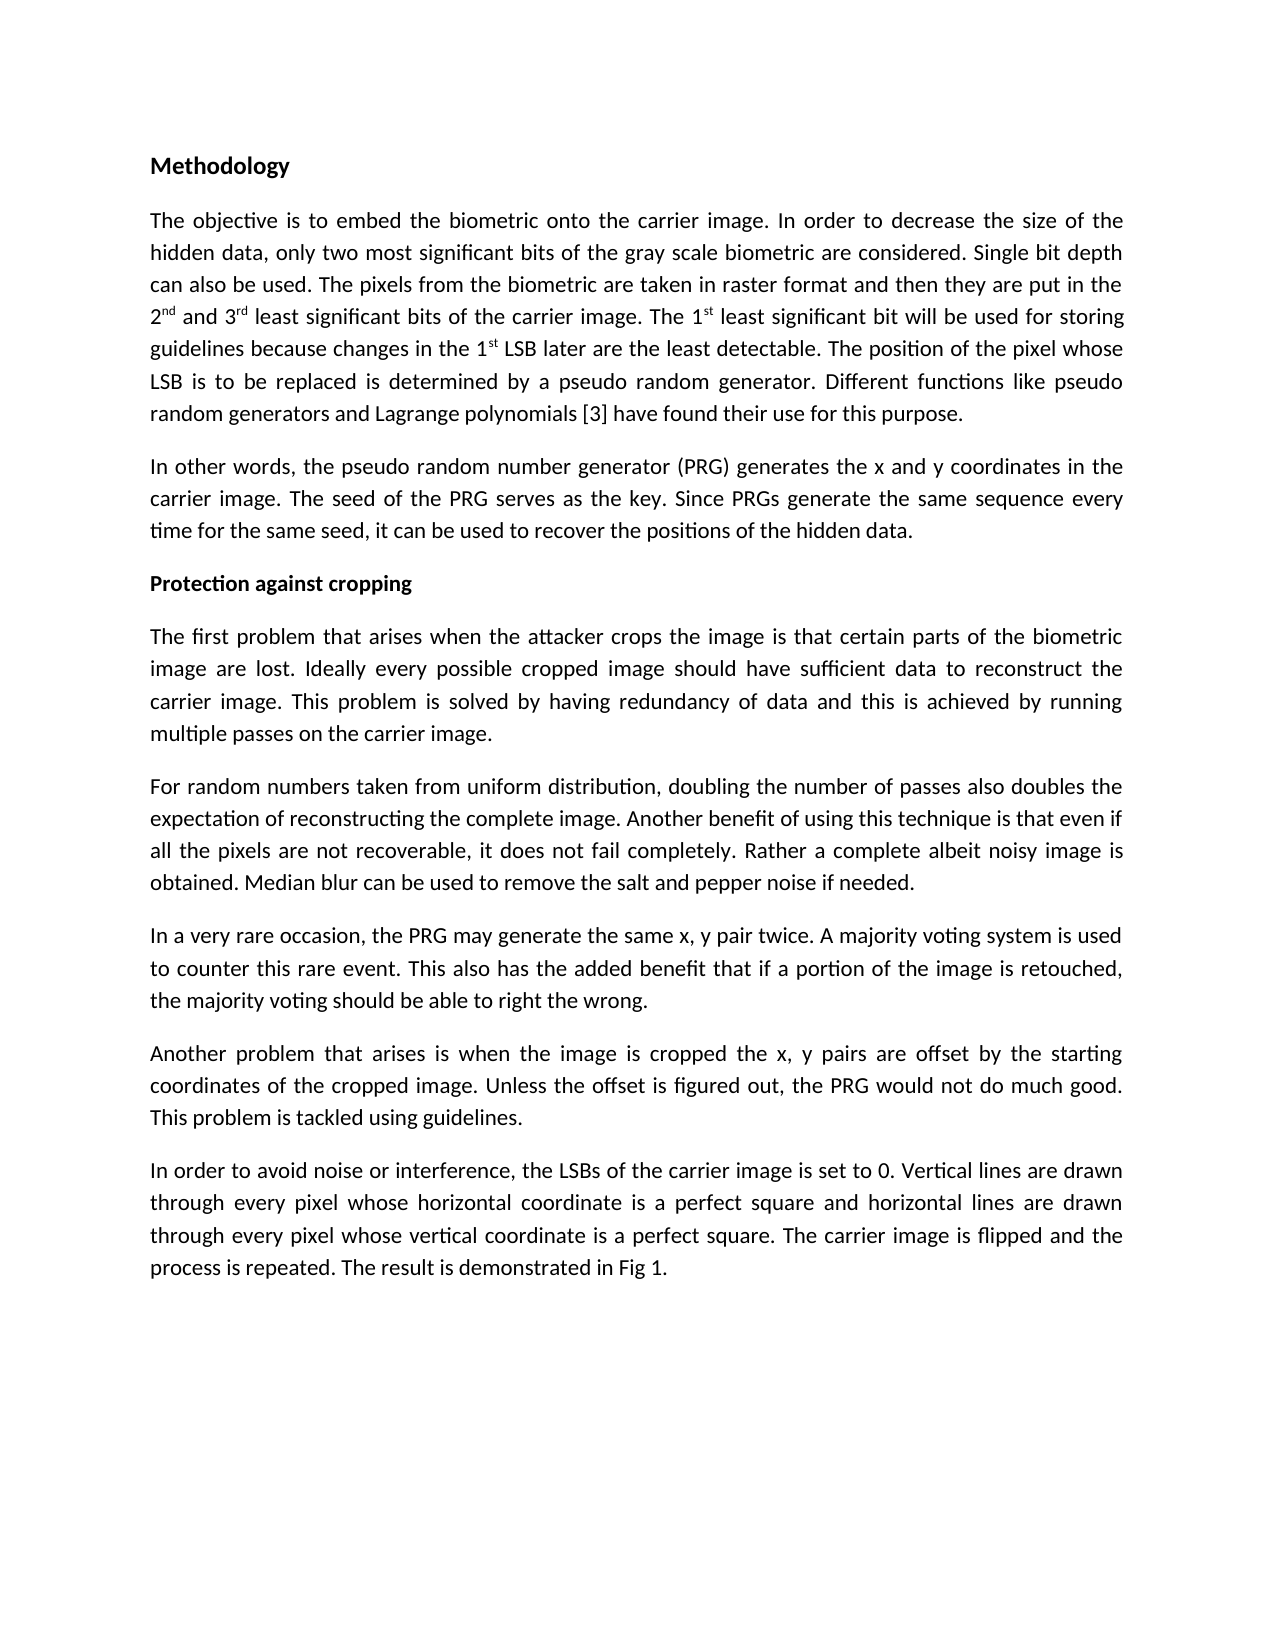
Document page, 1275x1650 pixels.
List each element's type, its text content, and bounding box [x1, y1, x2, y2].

text In order to avoid noise or interference, the LSBs of the carrier image is set to 0. Vertical lines are drawn through every pixel whose horizontal coordinate is a perfect square and horizontal lines are drawn through every pixel whose vertical coordinate is a perfect square. The carrier image is flipped and the process is repeated. The result is demonstrated in Fig 1. [150, 1156, 1125, 1281]
text Methodology [150, 150, 1125, 181]
text Another problem that arises is when the image is cropped the x, y pairs are offset by the starting coordinates of the cropped image. Unless the offset is figured out, the PRG would not do much good. This problem is tackled using guidelines. [150, 1039, 1125, 1131]
text In a very rare occasion, the PRG may generate the same x, y pair twice. A majority voting system is used to counter this rare event. This also has the added benefit that if a portion of the image is retouched, the majority voting should be able to right the wrong. [150, 922, 1125, 1014]
text The first problem that arises when the attacker crops the image is that certain parts of the biometric image are lost. Ideally every possible cropped image should have sufficient data to reconstruct the carrier image. This problem is solved by having redundancy of data and this is achieved by running multiple passes on the carrier image. [150, 622, 1125, 747]
text Protection against cropping [150, 569, 1125, 597]
text For random numbers taken from uniform distribution, doubling the number of passes also doubles the expectation of reconstructing the complete image. Another benefit of using this technique is that even if all the pixels are not recoverable, it does not fail completely. Rather a complete albeit noisy image is obtained. Median blur can be used to remove the salt and pepper noise if needed. [150, 772, 1125, 897]
text The objective is to embed the biometric onto the carrier image. In order to decrease the size of the hidden data, only two most significant bits of the gray scale biometric are considered. Single bit depth can also be used. The pixels from the biometric are taken in raster format and then they are put in the 2nd and 3rd least significant bits of the carrier image. The 1st least significant bit will be used for storing guidelines because changes in the 1st LSB later are the least detectable. The position of the pixel whose LSB is to be replaced is determined by a pseudo random generator. Different functions like pseudo random generators and Lagrange polynomials [3] have found their use for this purpose. [150, 206, 1125, 427]
text In other words, the pseudo random number generator (PRG) generates the x and y coordinates in the carrier image. The seed of the PRG serves as the key. Since PRGs generate the same sequence every time for the same seed, it can be used to recover the positions of the hidden data. [150, 452, 1125, 544]
